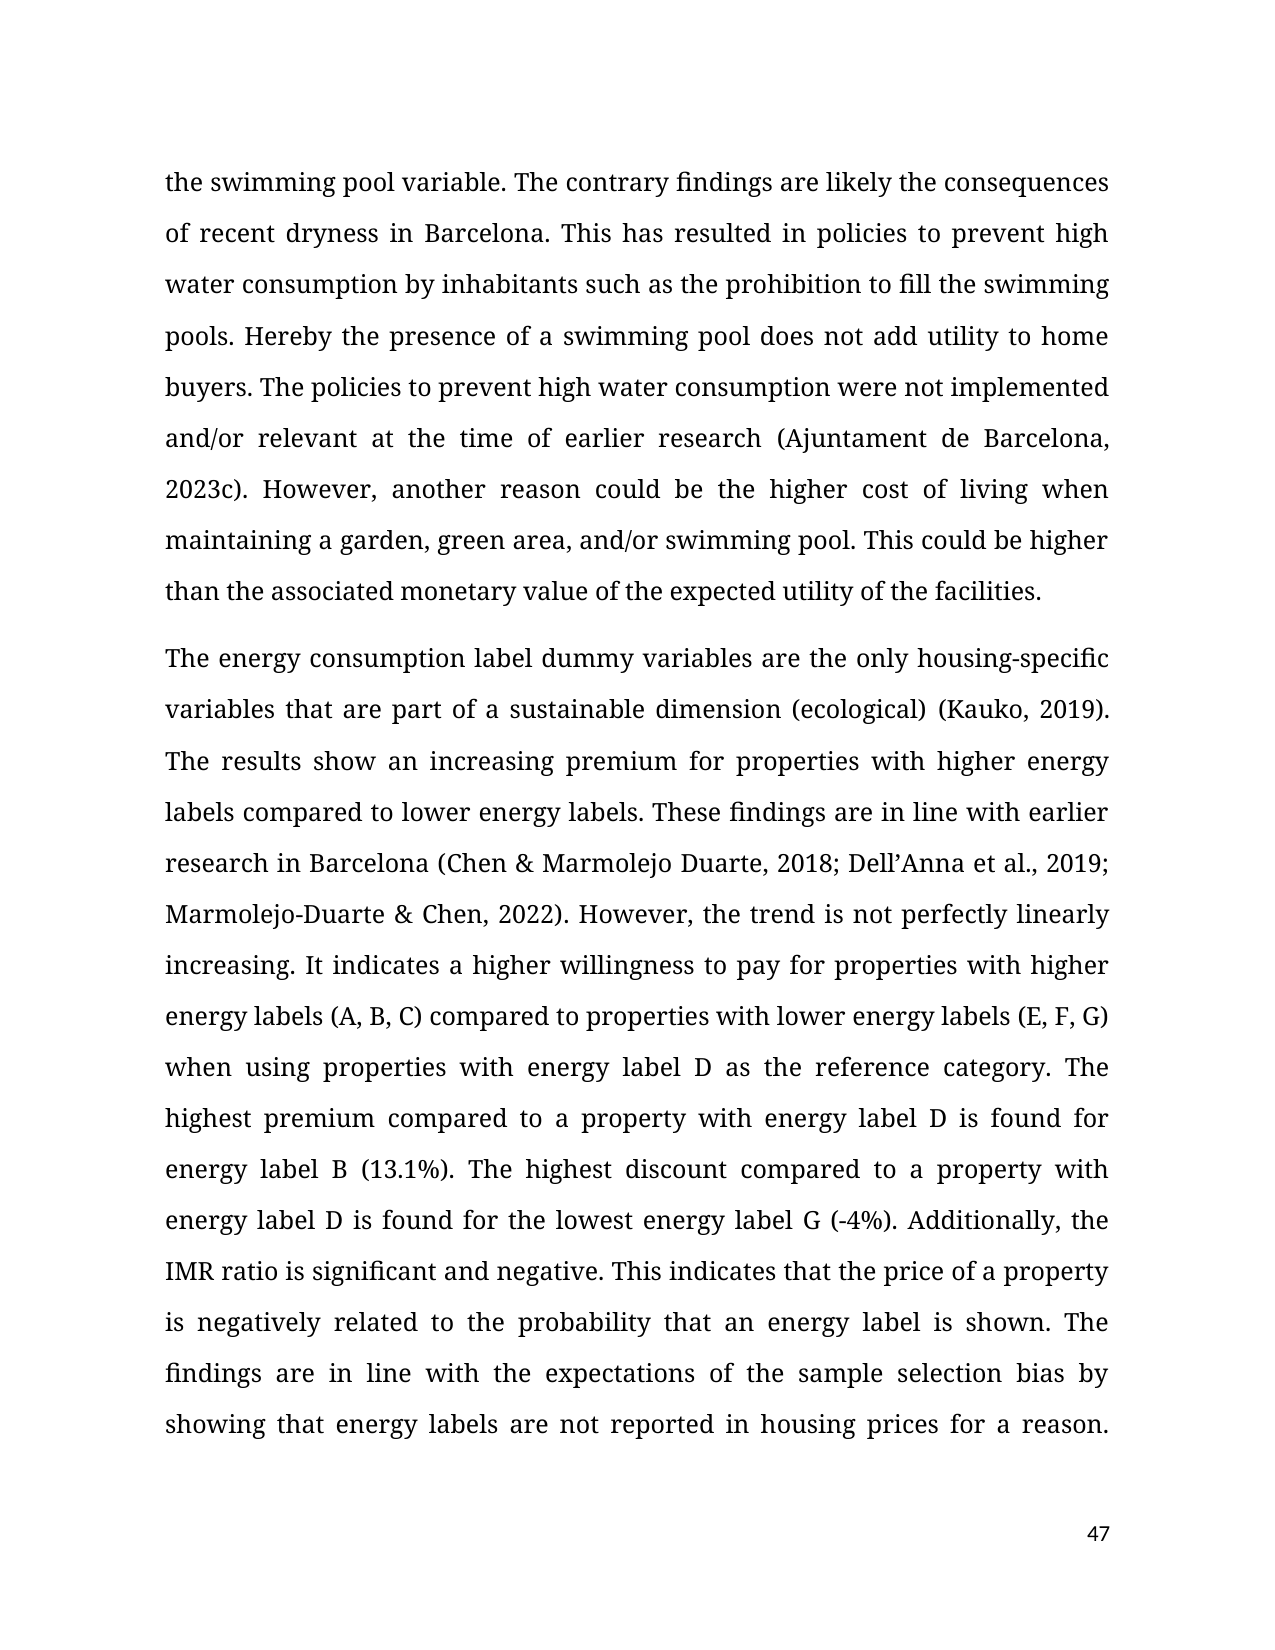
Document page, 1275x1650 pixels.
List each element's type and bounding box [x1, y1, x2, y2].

text [165, 165, 1110, 607]
text [165, 641, 1110, 1441]
